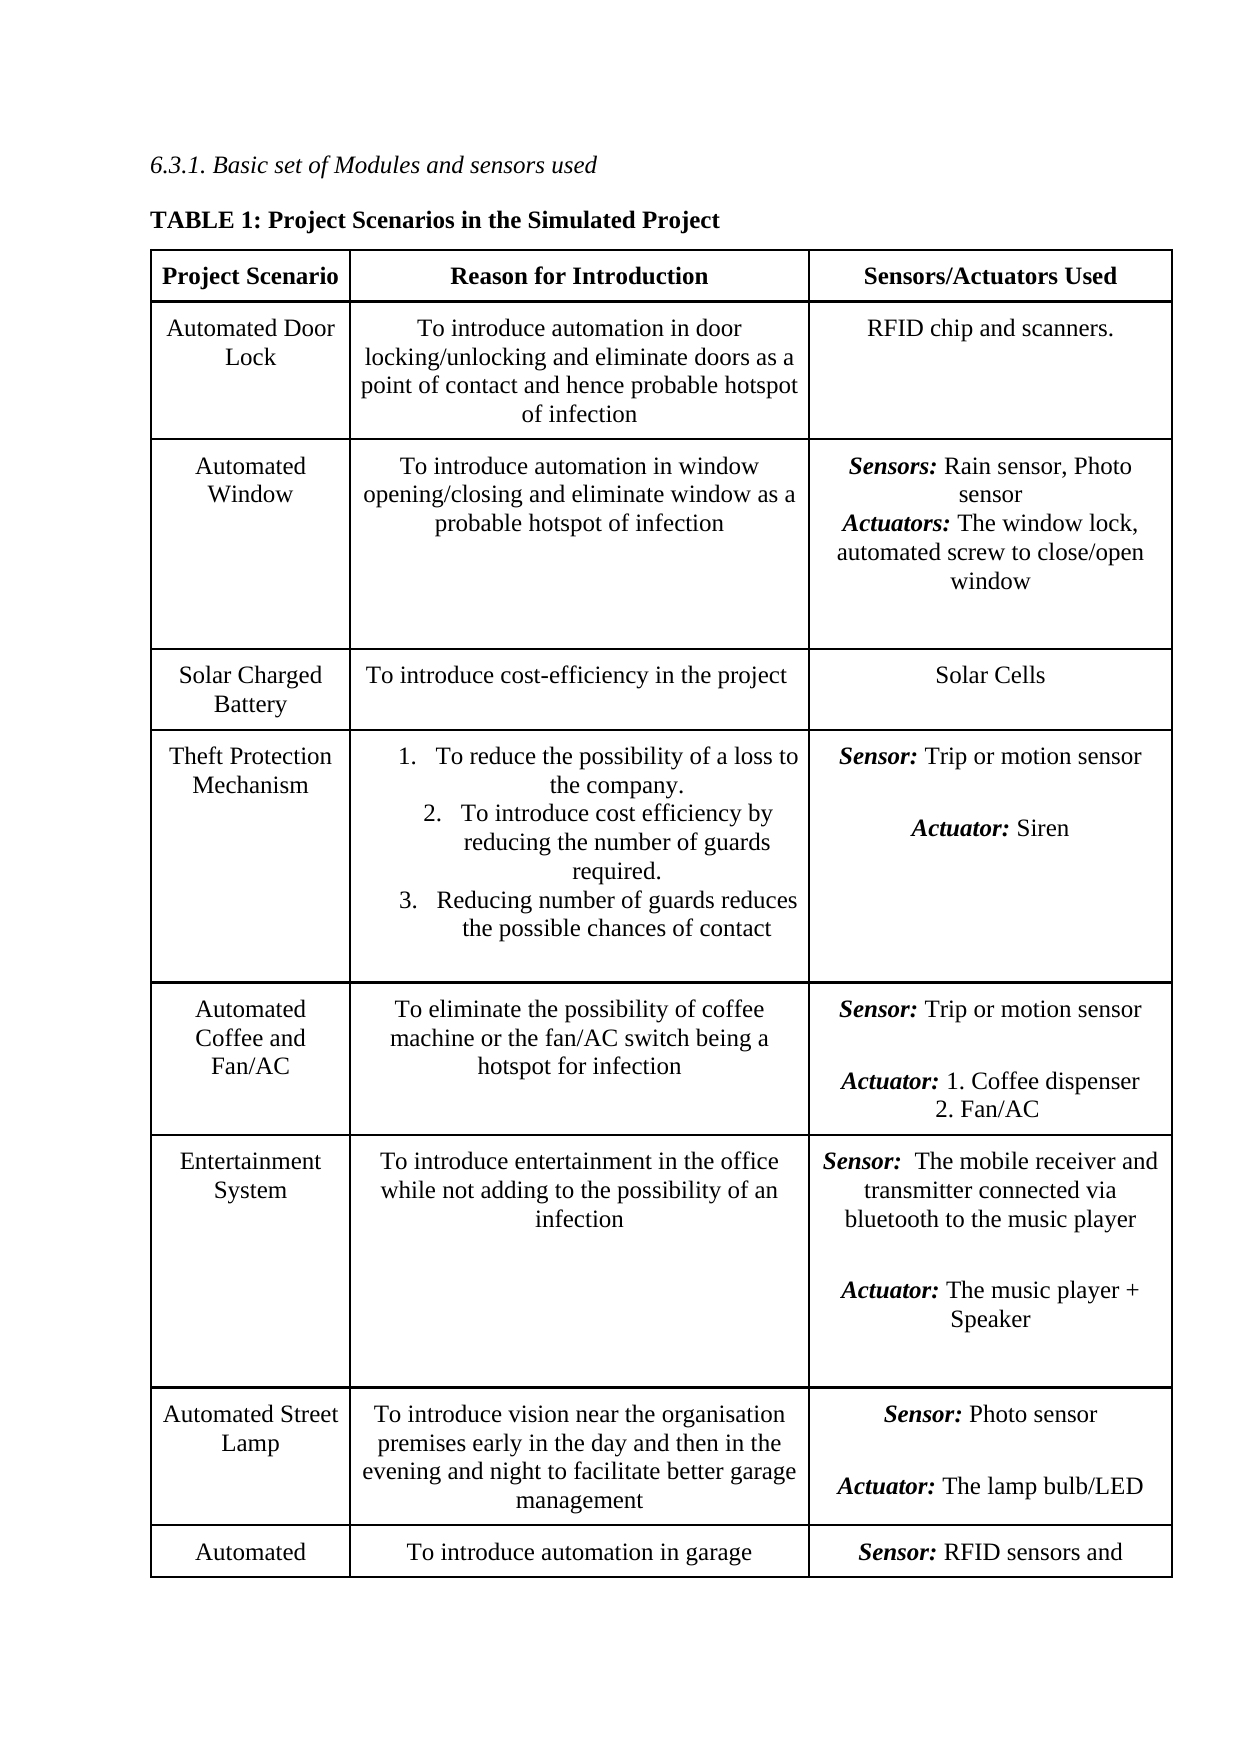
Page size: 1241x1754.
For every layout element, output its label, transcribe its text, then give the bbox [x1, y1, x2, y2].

table_cell Sensor: The mobile receiver and transmitter connected via bluetooth to the music player Actuator: The music player + Speaker [810, 1136, 1171, 1386]
table_cell Theft Protection Mechanism [152, 731, 349, 981]
table_header Reason for Introduction [351, 251, 808, 300]
table_cell Automated Coffee and Fan/AC [152, 984, 349, 1134]
table_header Project Scenario [152, 251, 349, 300]
table_cell Sensors: Rain sensor, Photo sensor Actuators: The window lock, automated screw to close/open window [810, 440, 1171, 648]
table_cell To introduce cost-efficiency in the project [351, 650, 808, 728]
table_cell Automated Garage [152, 1526, 349, 1576]
table_cell Automated Window [152, 440, 349, 648]
subtitle 6.3.1. Basic set of Modules and sensors used [150, 150, 1090, 179]
table_cell Solar Charged Battery [152, 650, 349, 728]
table_cell To eliminate the possibility of coffee machine or the fan/AC switch being a hotspot for infection [351, 984, 808, 1134]
text TABLE 1: Project Scenarios in the Simulated Project [150, 206, 1090, 234]
table_cell Sensor: Trip or motion sensor Actuator: Siren [810, 731, 1171, 981]
table_cell To introduce automation in window opening/closing and eliminate window as a probable hotspot of infection [351, 440, 808, 648]
table_cell Automated Street Lamp [152, 1389, 349, 1524]
table_cell Sensor: Photo sensor Actuator: The lamp bulb/LED [810, 1389, 1171, 1524]
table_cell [351, 1526, 808, 1576]
table_cell Sensor: Trip or motion sensor Actuator: 1. Coffee dispenser 2. Fan/AC [810, 984, 1171, 1134]
table_cell RFID chip and scanners. [810, 303, 1171, 438]
table_cell To introduce automation in door locking/unlocking and eliminate doors as a point of contact and hence probable hotspot of infection [351, 303, 808, 438]
table_cell To reduce the possibility of a loss to the company. To introduce cost efficiency by reducing the number of guards required. Reducing number of guards reduces the possible chances of contact [351, 731, 808, 981]
table_cell Entertainment System [152, 1136, 349, 1386]
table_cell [810, 1526, 1171, 1576]
table_cell Automated Door Lock [152, 303, 349, 438]
table_cell To introduce vision near the organisation premises early in the day and then in the evening and night to facilitate better garage management [351, 1389, 808, 1524]
table_cell To introduce entertainment in the office while not adding to the possibility of an infection [351, 1136, 808, 1386]
table_header Sensors/Actuators Used [810, 251, 1171, 300]
table_cell Solar Cells [810, 650, 1171, 728]
